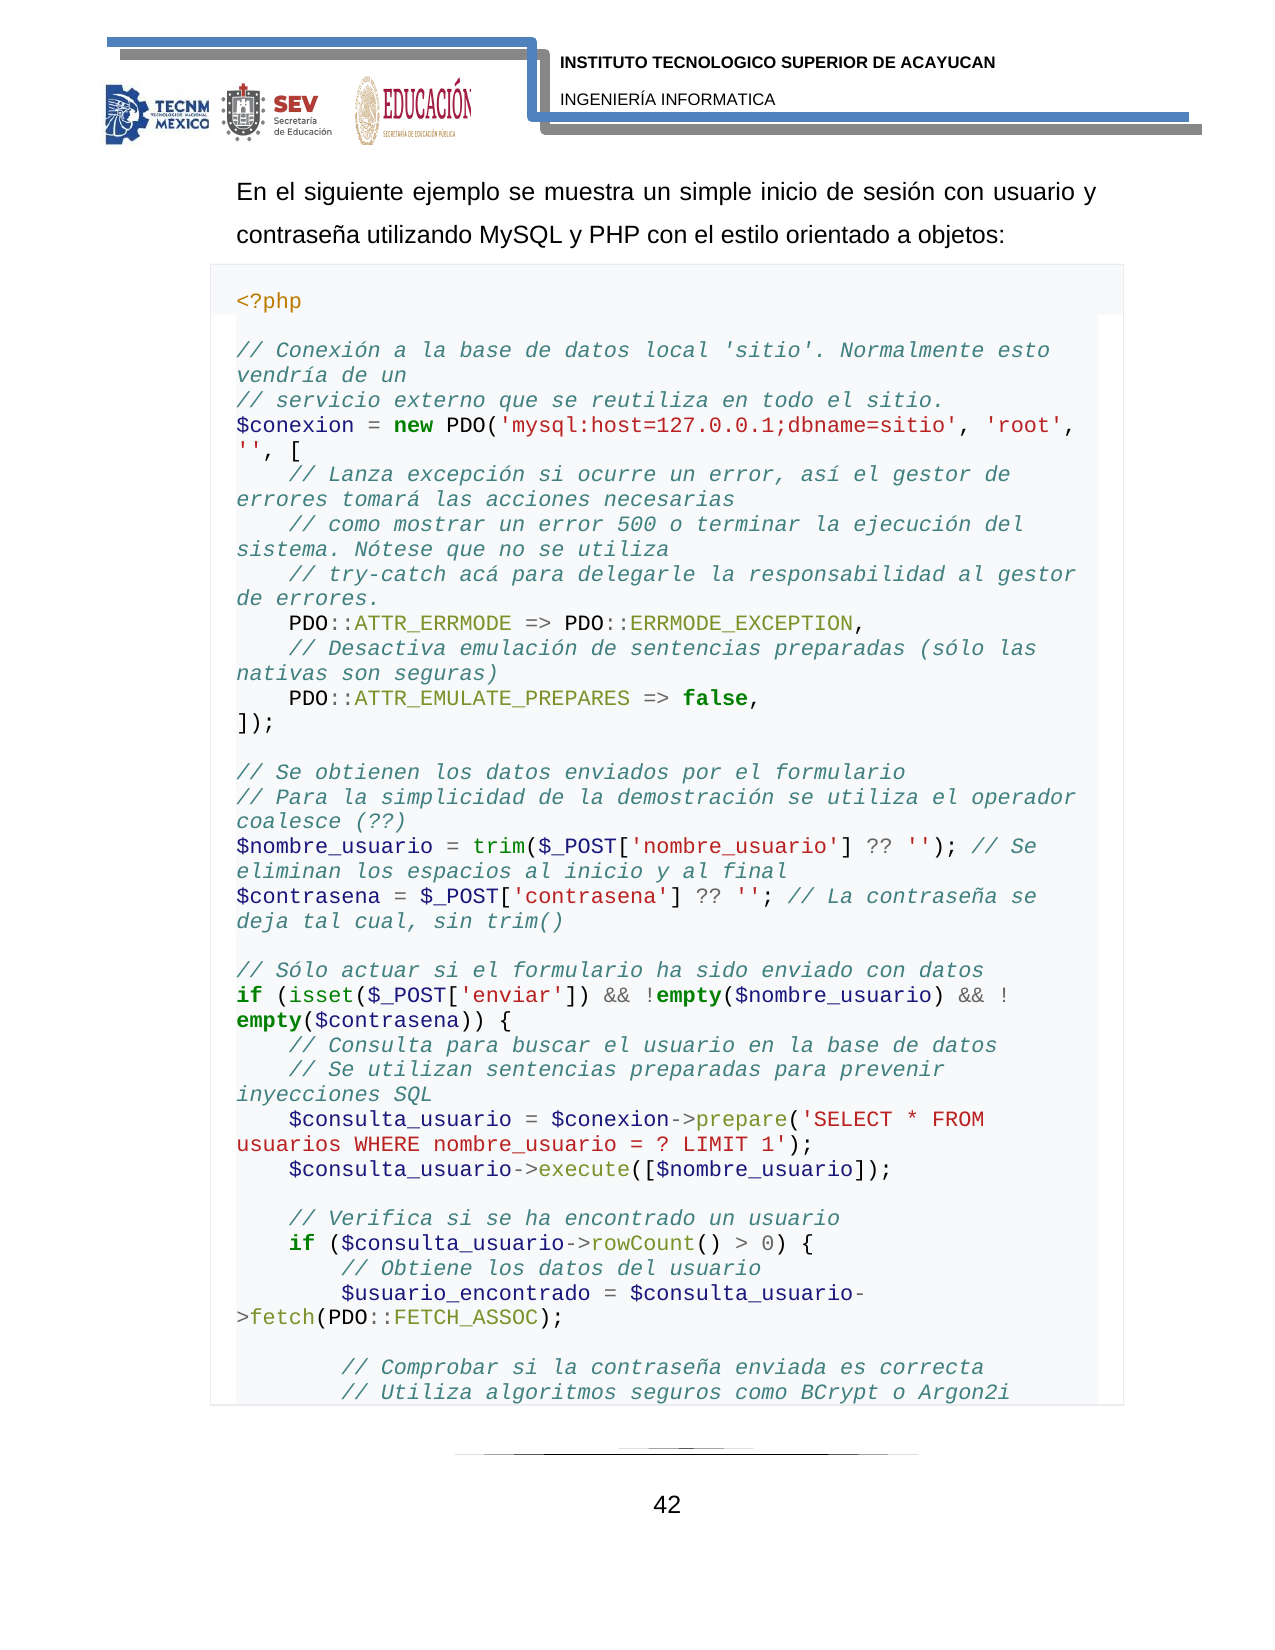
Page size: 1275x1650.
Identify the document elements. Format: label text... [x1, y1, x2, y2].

text if (isset($_POST['enviar']) && !empty($nombre_usuario) && !empty($contrasena)) { [236, 984, 1098, 1034]
text PDO::ATTR_EMULATE_PREPARES => false, [236, 687, 1098, 711]
text if ($consulta_usuario->rowCount() > 0) { [236, 1232, 1098, 1257]
text // Se obtienen los datos enviados por el formulario [236, 761, 1098, 786]
text $consulta_usuario = $conexion->prepare('SELECT * FROM usuarios WHERE nombre_usuario = ? LIMIT 1'); [236, 1108, 1098, 1158]
picture [355, 76, 471, 145]
text $usuario_encontrado = $consulta_usuario->fetch(PDO::FETCH_ASSOC); [236, 1282, 1098, 1331]
text // Para la simplicidad de la demostración se utiliza el operador coalesce (??) [236, 786, 1098, 835]
text // Desactiva emulación de sentencias preparadas (sólo las nativas son seguras) [236, 637, 1098, 687]
text $nombre_usuario = trim($_POST['nombre_usuario'] ?? ''); // Se eliminan los espacios al inicio y al final [236, 835, 1098, 885]
text // servicio externo que se reutiliza en todo el sitio. [236, 389, 1098, 414]
text // Conexión a la base de datos local 'sitio'. Normalmente esto vendría de un [236, 339, 1098, 389]
text En el siguiente ejemplo se muestra un simple inicio de sesión con usuario y contraseña utilizando MySQL y PHP con el estilo orientado a objetos: [236, 177, 1098, 249]
text <?php [211, 265, 1123, 315]
text $conexion = new PDO('mysql:host=127.0.0.1;dbname=sitio', 'root', '', [ [236, 414, 1098, 463]
text // Utiliza algoritmos seguros como BCrypt o Argon2i [236, 1381, 1098, 1404]
text // Consulta para buscar el usuario en la base de datos [236, 1034, 1098, 1058]
text $contrasena = $_POST['contrasena'] ?? ''; // La contraseña se deja tal cual, sin trim() [236, 885, 1098, 934]
text // Sólo actuar si el formulario ha sido enviado con datos [236, 959, 1098, 984]
text // Lanza excepción si ocurre un error, así el gestor de errores tomará las acciones necesarias [236, 463, 1098, 513]
text // como mostrar un error 500 o terminar la ejecución del sistema. Nótese que no se utiliza [236, 513, 1098, 563]
text // Se utilizan sentencias preparadas para prevenir inyecciones SQL [236, 1058, 1098, 1108]
picture [101, 75, 339, 151]
text // try-catch acá para delegarle la responsabilidad al gestor de errores. [236, 563, 1098, 612]
text $consulta_usuario->execute([$nombre_usuario]); [236, 1158, 1098, 1182]
text // Obtiene los datos del usuario [236, 1257, 1098, 1282]
text // Verifica si se ha encontrado un usuario [236, 1207, 1098, 1232]
text // Comprobar si la contraseña enviada es correcta [236, 1356, 1098, 1381]
text PDO::ATTR_ERRMODE => PDO::ERRMODE_EXCEPTION, [236, 612, 1098, 637]
text ]); [236, 711, 1098, 736]
